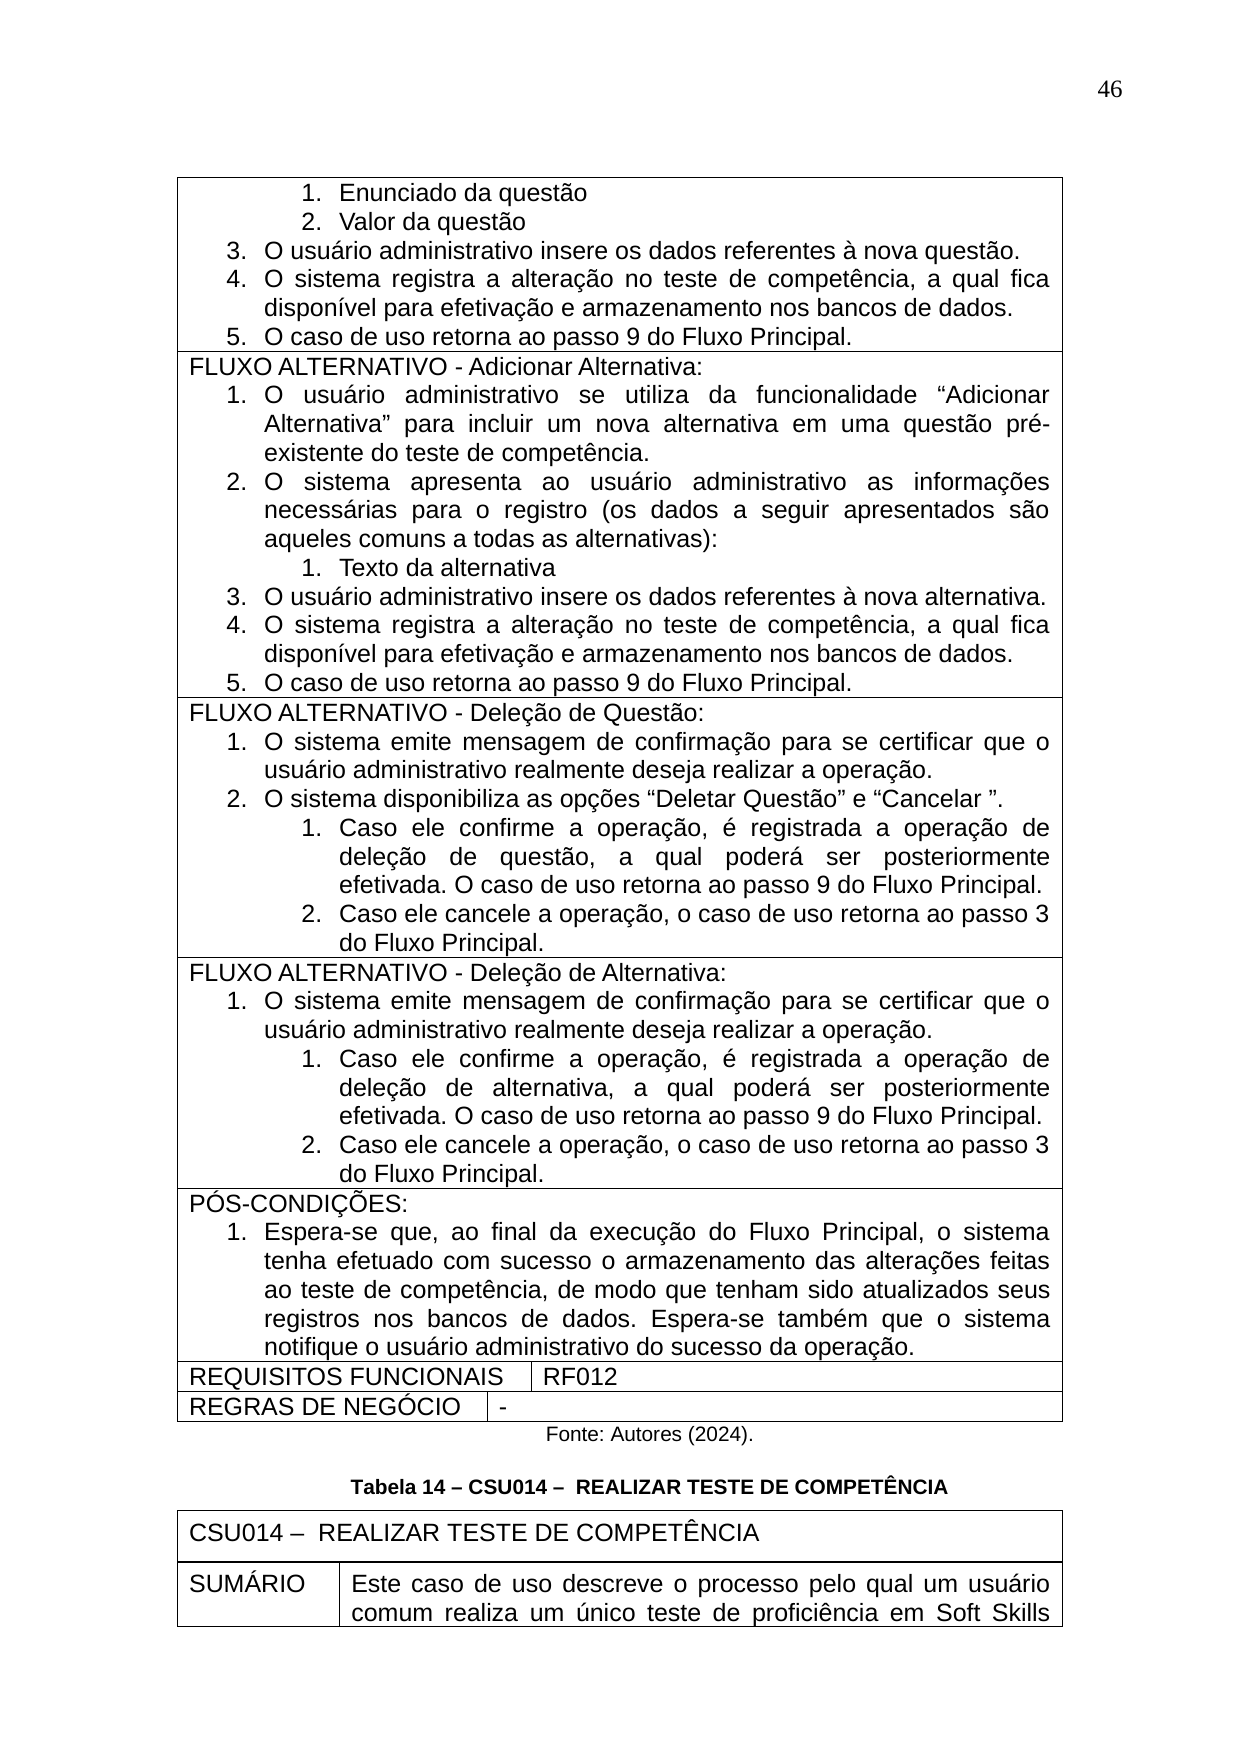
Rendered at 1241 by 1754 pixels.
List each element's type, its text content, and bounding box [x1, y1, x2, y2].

text Fonte: Autores (2024). [177, 1422, 1122, 1446]
text Tabela 14 – CSU014 – REALIZAR TESTE DE COMPETÊNCIA [177, 1474, 1122, 1498]
table_cell REQUISITOS FUNCIONAIS [178, 1362, 531, 1391]
table_cell REGRAS DE NEGÓCIO [178, 1392, 487, 1421]
table_header CSU014 – REALIZAR TESTE DE COMPETÊNCIA [178, 1511, 1062, 1561]
table_cell FLUXO ALTERNATIVO - Adicionar Alternativa: O usuário administrativo se utiliza da funcionalidade “Adicionar Alternativa” para incluir um nova alternativa em uma questão pré-existente do teste de competência. O sistema apresenta ao usuário administrativo as informações necessárias para o registro (os dados a seguir apresentados são aqueles comuns a todas as alternativas): Texto da alternativa O usuário administrativo insere os dados referentes à nova alternativa. O sistema registra a alteração no teste de competência, a qual fica disponível para efetivação e armazenamento nos bancos de dados. O caso de uso retorna ao passo 9 do Fluxo Principal. [178, 352, 1062, 697]
table_cell RF012 [532, 1362, 1062, 1391]
table_cell FLUXO ALTERNATIVO - Deleção de Questão: O sistema emite mensagem de confirmação para se certificar que o usuário administrativo realmente deseja realizar a operação. O sistema disponibiliza as opções “Deletar Questão” e “Cancelar ”. Caso ele confirme a operação, é registrada a operação de deleção de questão, a qual poderá ser posteriormente efetivada. O caso de uso retorna ao passo 9 do Fluxo Principal. Caso ele cancele a operação, o caso de uso retorna ao passo 3 do Fluxo Principal. [178, 698, 1062, 957]
table_cell FLUXO ALTERNATIVO - Deleção de Alternativa: O sistema emite mensagem de confirmação para se certificar que o usuário administrativo realmente deseja realizar a operação. Caso ele confirme a operação, é registrada a operação de deleção de alternativa, a qual poderá ser posteriormente efetivada. O caso de uso retorna ao passo 9 do Fluxo Principal. Caso ele cancele a operação, o caso de uso retorna ao passo 3 do Fluxo Principal. [178, 958, 1062, 1188]
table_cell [178, 178, 1062, 351]
table_cell SUMÁRIO [178, 1563, 339, 1626]
table_cell PÓS-CONDIÇÕES: Espera-se que, ao final da execução do Fluxo Principal, o sistema tenha efetuado com sucesso o armazenamento das alterações feitas ao teste de competência, de modo que tenham sido atualizados seus registros nos bancos de dados. Espera-se também que o sistema notifique o usuário administrativo do sucesso da operação. [178, 1189, 1062, 1361]
table_cell - [488, 1392, 1062, 1421]
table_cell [340, 1563, 1062, 1626]
